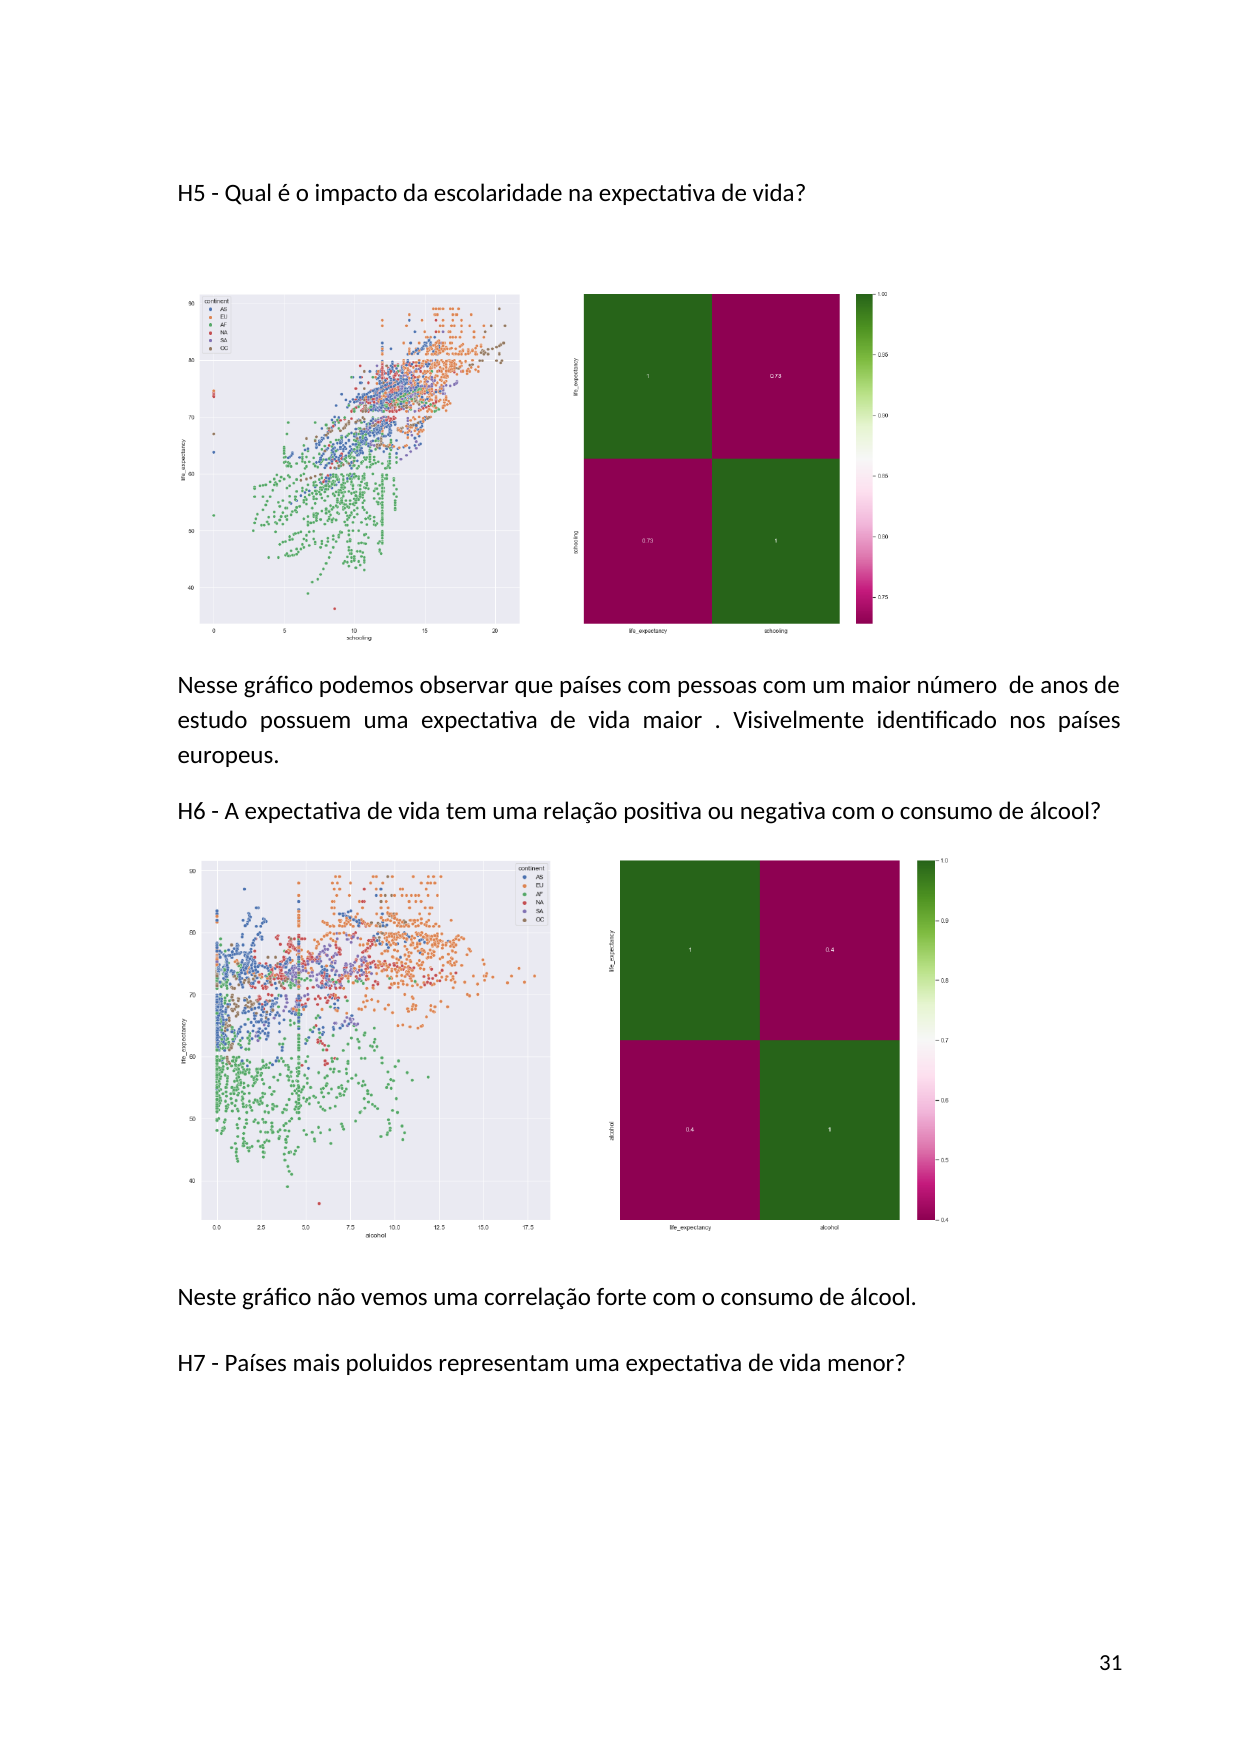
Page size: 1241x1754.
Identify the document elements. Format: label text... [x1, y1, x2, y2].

text H6 - A expectativa de vida tem uma relação positiva ou negativa com o consumo de álcool? [177, 795, 1122, 825]
text Nesse gráfico podemos observar que países com pessoas com um maior número de anos de estudo possuem uma expectativa de vida maior . Visivelmente identificado nos países europeus. [177, 669, 1122, 769]
text Neste gráfico não vemos uma correlação forte com o consumo de álcool. [177, 1281, 1122, 1312]
picture [177, 854, 952, 1242]
text H5 - Qual é o impacto da escolaridade na expectativa de vida? [177, 177, 1122, 208]
text H7 - Países mais poluidos representam uma expectativa de vida menor? [177, 1348, 1122, 1378]
picture [177, 288, 890, 644]
